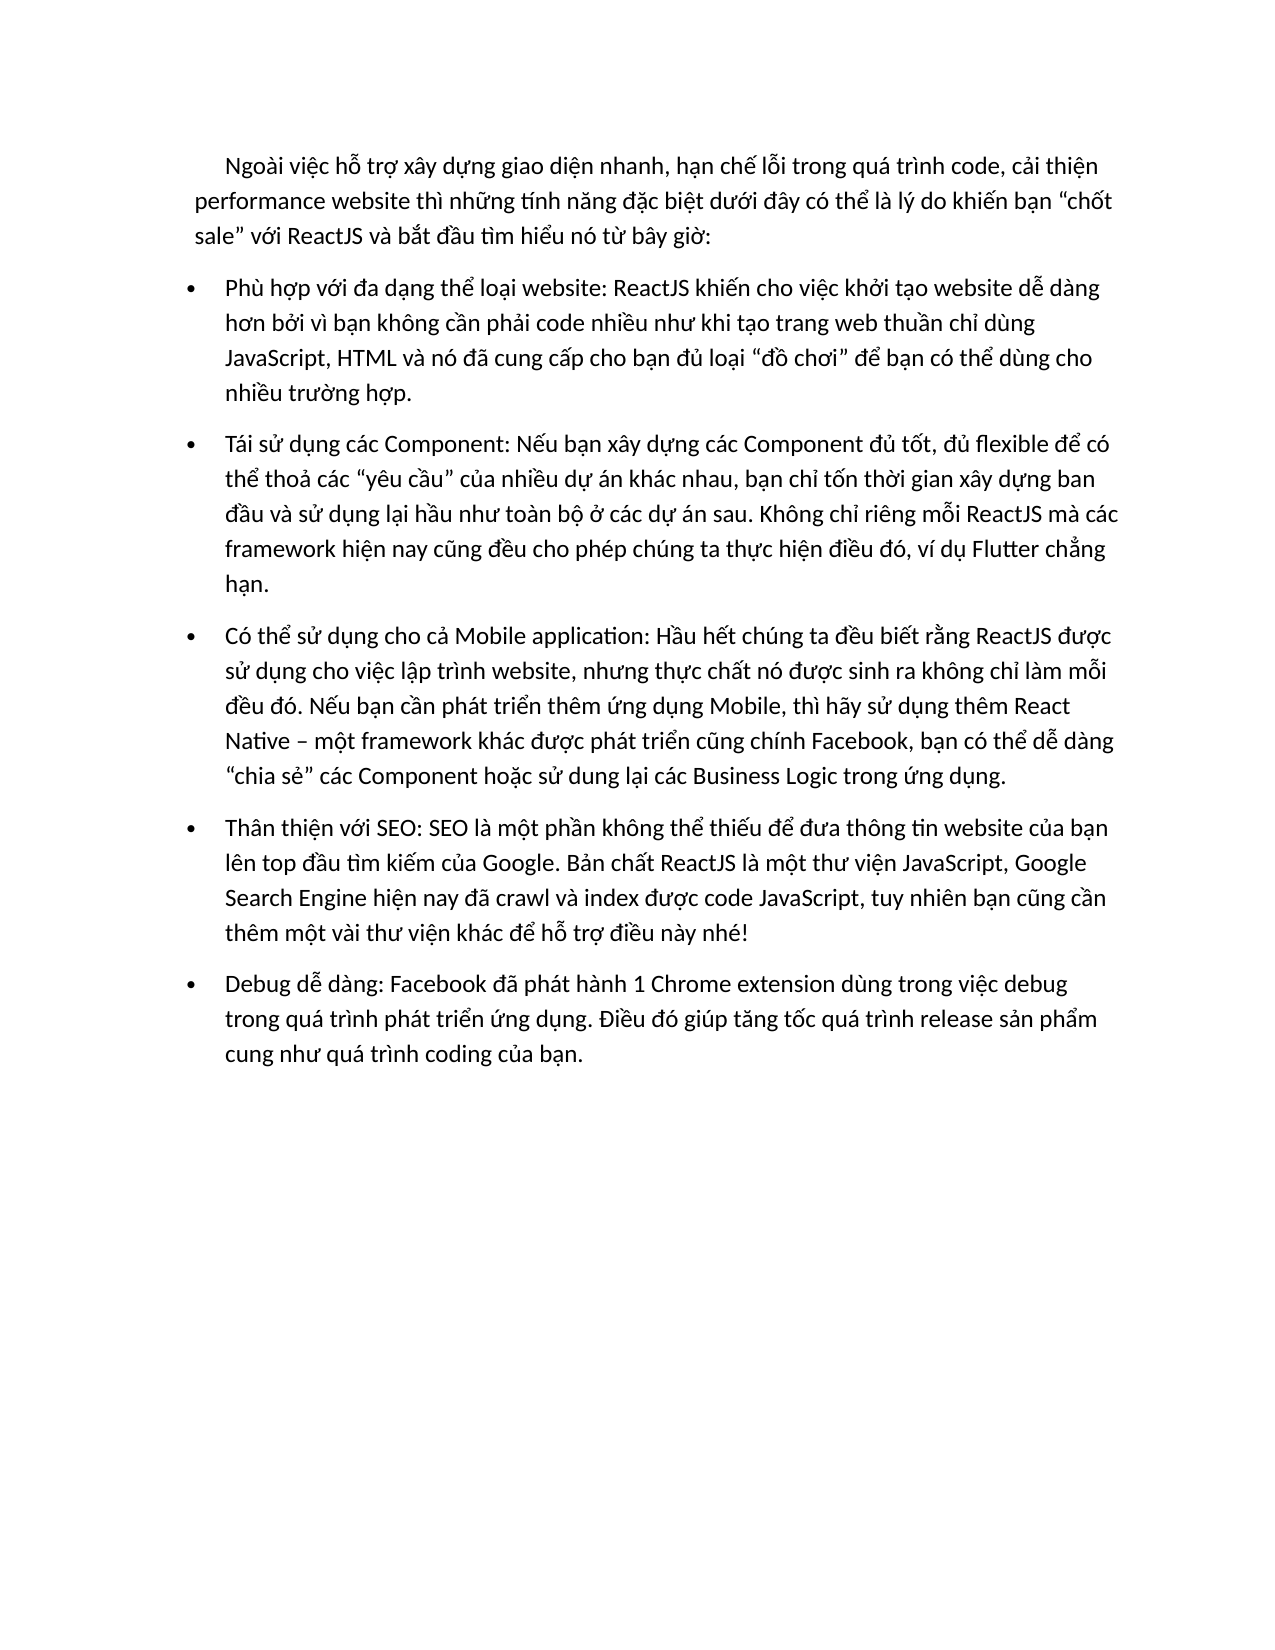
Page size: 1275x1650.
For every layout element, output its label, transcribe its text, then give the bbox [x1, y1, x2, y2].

list Phù hợp với đa dạng thể loại website: ReactJS khiến cho việc khởi tạo website dễ dàng hơn bởi vì bạn không cần phải code nhiều như khi tạo trang web thuần chỉ dùng JavaScript, HTML và nó đã cung cấp cho bạn đủ loại “đồ chơi” để bạn có thể dùng cho nhiều trường hợp. [187, 272, 1125, 407]
text Ngoài việc hỗ trợ xây dựng giao diện nhanh, hạn chế lỗi trong quá trình code, cải thiện performance website thì những tính năng đặc biệt dưới đây có thể là lý do khiến bạn “chốt sale” với ReactJS và bắt đầu tìm hiểu nó từ bây giờ: [194, 150, 1125, 251]
list Thân thiện với SEO: SEO là một phần không thể thiếu để đưa thông tin website của bạn lên top đầu tìm kiếm của Google. Bản chất ReactJS là một thư viện JavaScript, Google Search Engine hiện nay đã crawl và index được code JavaScript, tuy nhiên bạn cũng cần thêm một vài thư viện khác để hỗ trợ điều này nhé! [187, 812, 1125, 947]
list Debug dễ dàng: Facebook đã phát hành 1 Chrome extension dùng trong việc debug trong quá trình phát triển ứng dụng. Điều đó giúp tăng tốc quá trình release sản phẩm cung như quá trình coding của bạn. [187, 968, 1125, 1069]
list Có thể sử dụng cho cả Mobile application: Hầu hết chúng ta đều biết rằng ReactJS được sử dụng cho việc lập trình website, nhưng thực chất nó được sinh ra không chỉ làm mỗi đều đó. Nếu bạn cần phát triển thêm ứng dụng Mobile, thì hãy sử dụng thêm React Native – một framework khác được phát triển cũng chính Facebook, bạn có thể dễ dàng “chia sẻ” các Component hoặc sử dung lại các Business Logic trong ứng dụng. [187, 620, 1125, 791]
list Tái sử dụng các Component: Nếu bạn xây dựng các Component đủ tốt, đủ flexible để có thể thoả các “yêu cầu” của nhiều dự án khác nhau, bạn chỉ tốn thời gian xây dựng ban đầu và sử dụng lại hầu như toàn bộ ở các dự án sau. Không chỉ riêng mỗi ReactJS mà các framework hiện nay cũng đều cho phép chúng ta thực hiện điều đó, ví dụ Flutter chẳng hạn. [187, 428, 1125, 599]
